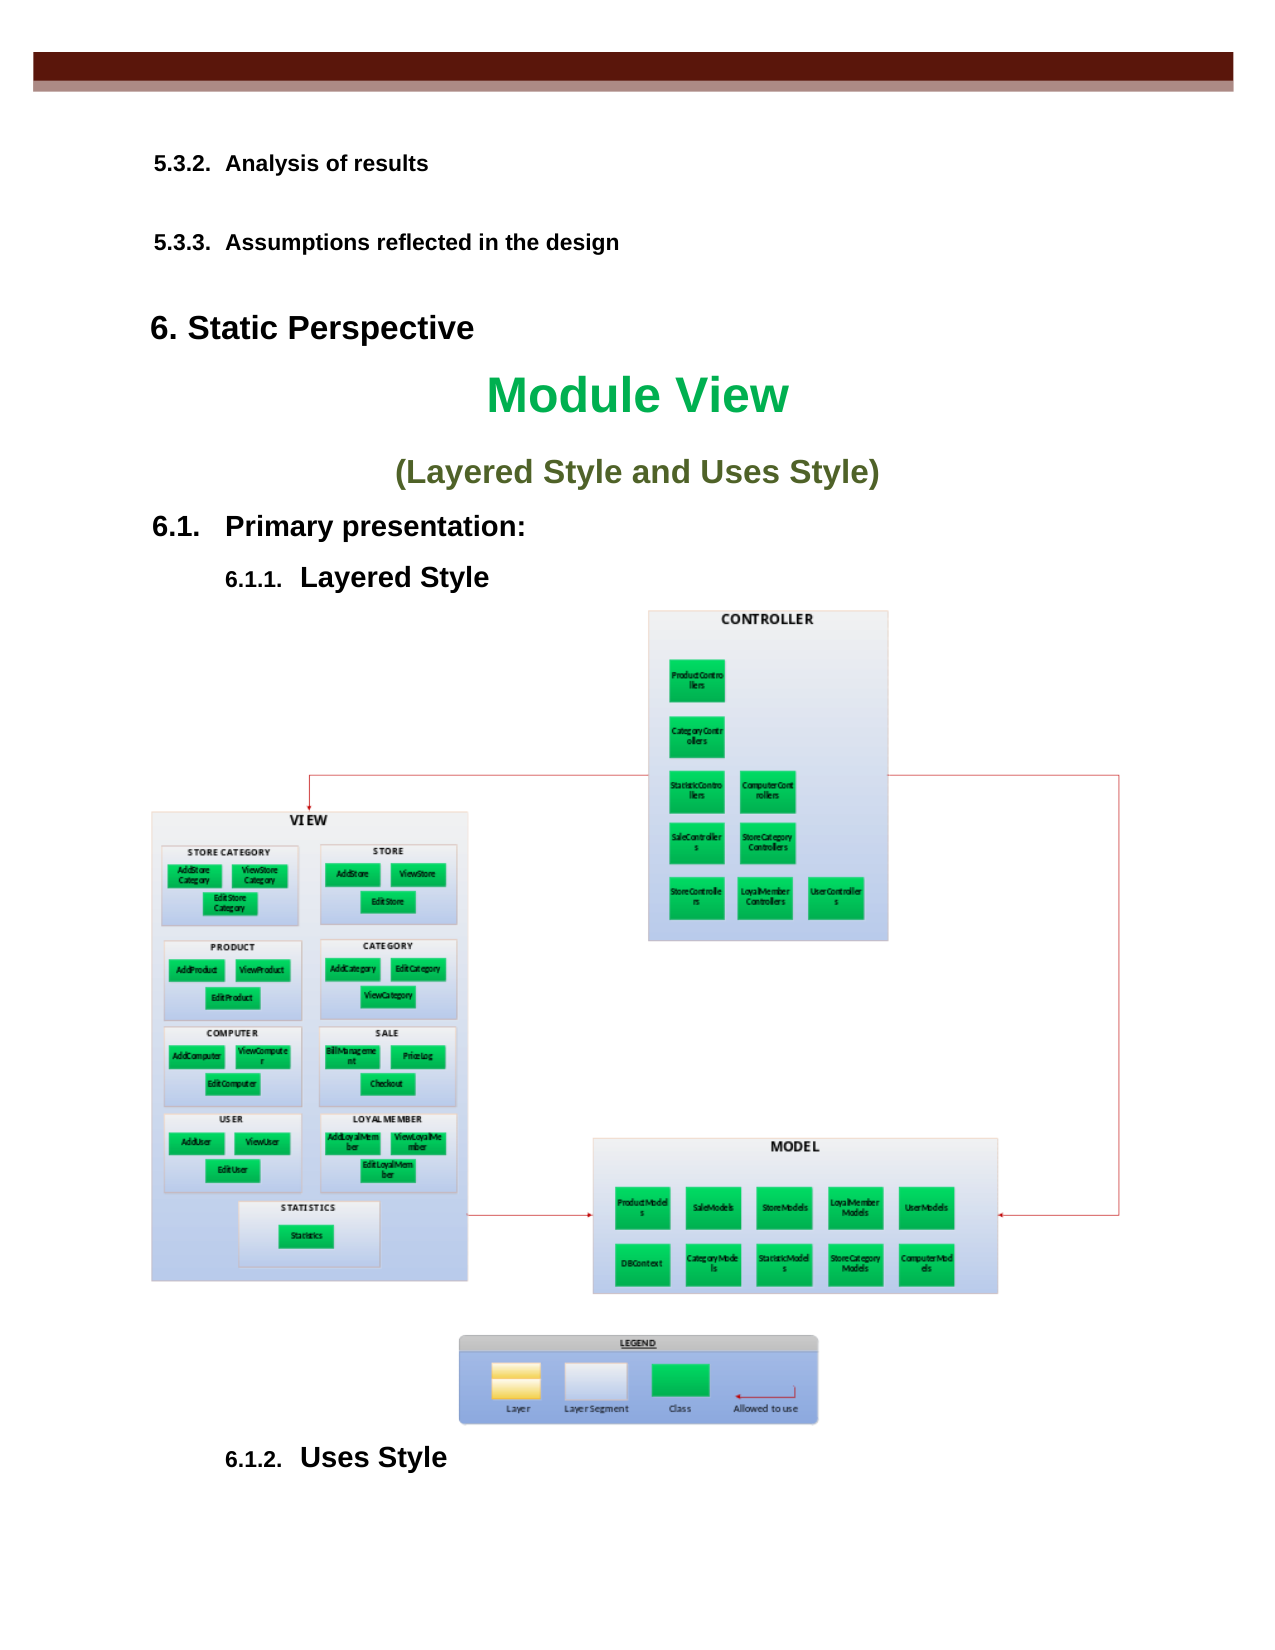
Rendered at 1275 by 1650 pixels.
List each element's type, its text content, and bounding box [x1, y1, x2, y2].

list Module View [150, 366, 1125, 423]
list Static Perspective [150, 308, 1125, 346]
list Primary presentation: [152, 509, 1125, 543]
list Assumptions reflected in the design [154, 229, 1125, 255]
list Uses Style [225, 1439, 1125, 1473]
list Layered Style [225, 560, 1125, 593]
list Analysis of results [154, 150, 1125, 176]
list (Layered Style and Uses Style) [150, 452, 1125, 490]
